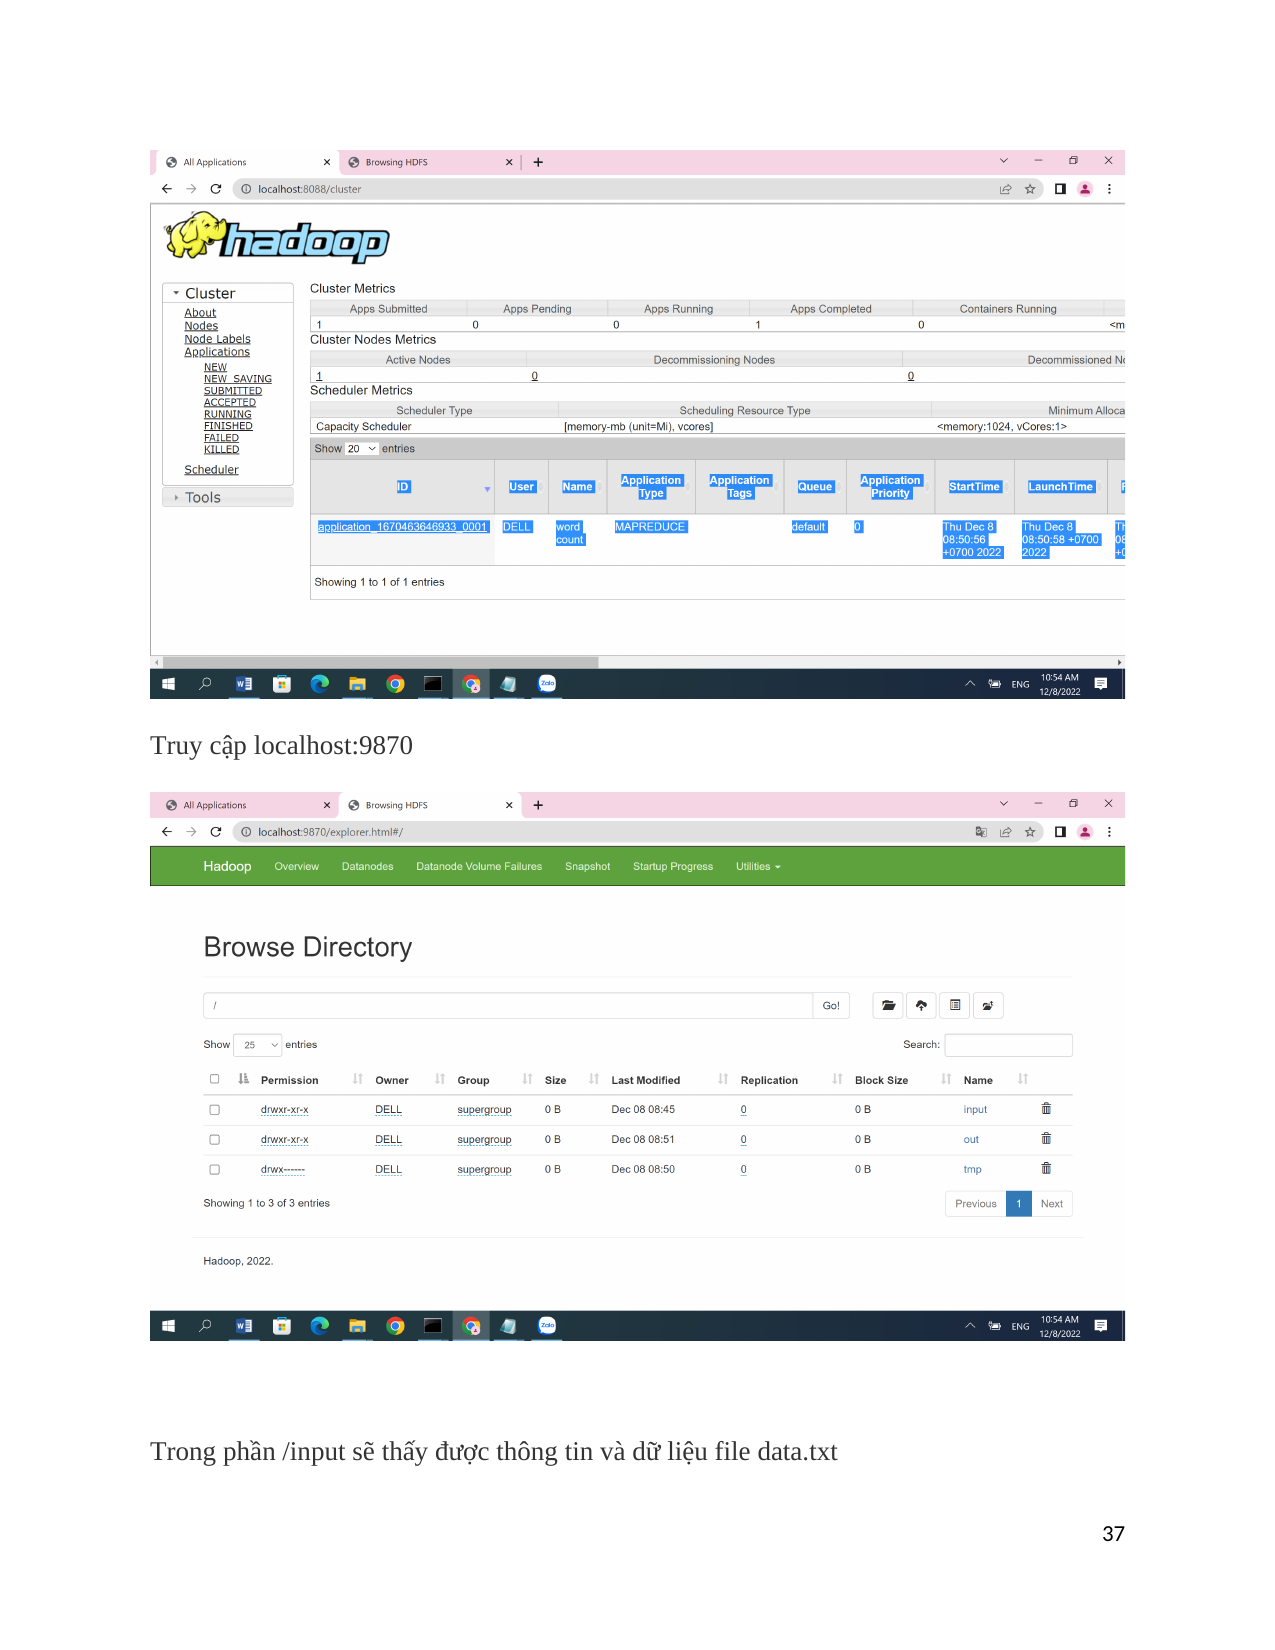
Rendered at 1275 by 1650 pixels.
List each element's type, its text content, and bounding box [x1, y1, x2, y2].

text Truy cập localhost:9870 [150, 729, 1125, 760]
picture [150, 792, 1125, 1341]
text Trong phần /input sẽ thấy được thông tin và dữ liệu file data.txt [150, 1435, 1125, 1466]
picture [150, 150, 1125, 699]
